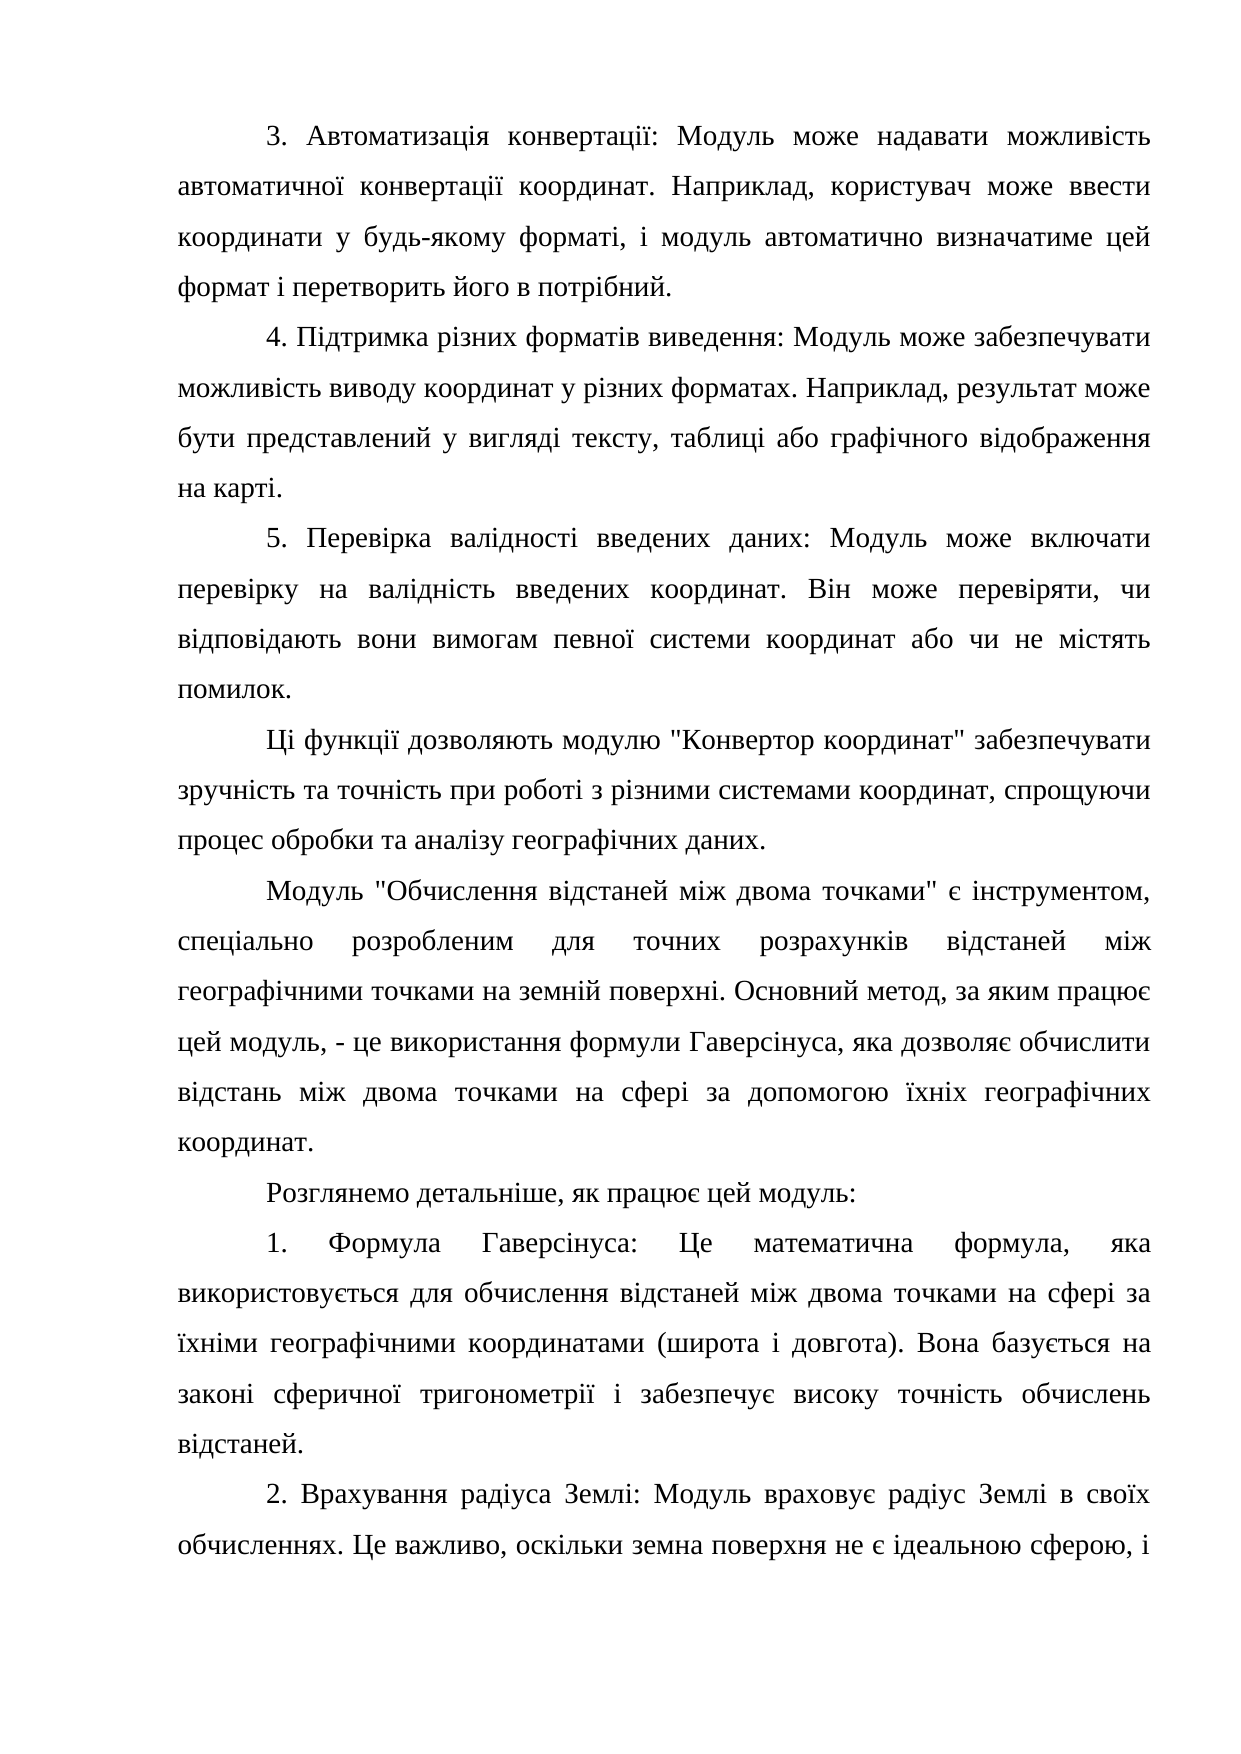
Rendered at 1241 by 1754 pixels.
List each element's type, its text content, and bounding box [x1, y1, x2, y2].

text Ці функції дозволяють модулю "Конвертор координат" забезпечувати зручність та точність при роботі з різними системами координат, спрощуючи процес обробки та аналізу географічних даних. [177, 722, 1152, 856]
text Модуль "Обчислення відстаней між двома точками" є інструментом, спеціально розробленим для точних розрахунків відстаней між географічними точками на земній поверхні. Основний метод, за яким працює цей модуль, - це використання формули Гаверсінуса, яка дозволяє обчислити відстань між двома точками на сфері за допомогою їхніх географічних координат. [177, 873, 1152, 1158]
text 4. Підтримка різних форматів виведення: Модуль може забезпечувати можливість виводу координат у різних форматах. Наприклад, результат може бути представлений у вигляді тексту, таблиці або графічного відображення на карті. [177, 319, 1152, 504]
text Розглянемо детальніше, як працює цей модуль: [177, 1175, 1152, 1208]
text 5. Перевірка валідності введених даних: Модуль може включати перевірку на валідність введених координат. Він може перевіряти, чи відповідають вони вимогам певної системи координат або чи не містять помилок. [177, 521, 1152, 705]
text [177, 1477, 1152, 1560]
text 3. Автоматизація конвертації: Модуль може надавати можливість автоматичної конвертації координат. Наприклад, користувач може ввести координати у будь-якому форматі, і модуль автоматично визначатиме цей формат і перетворить його в потрібний. [177, 118, 1152, 303]
text 1. Формула Гаверсінуса: Це математична формула, яка використовується для обчислення відстаней між двома точками на сфері за їхніми географічними координатами (широта і довгота). Вона базується на законі сферичної тригонометрії і забезпечує високу точність обчислень відстаней. [177, 1225, 1152, 1460]
